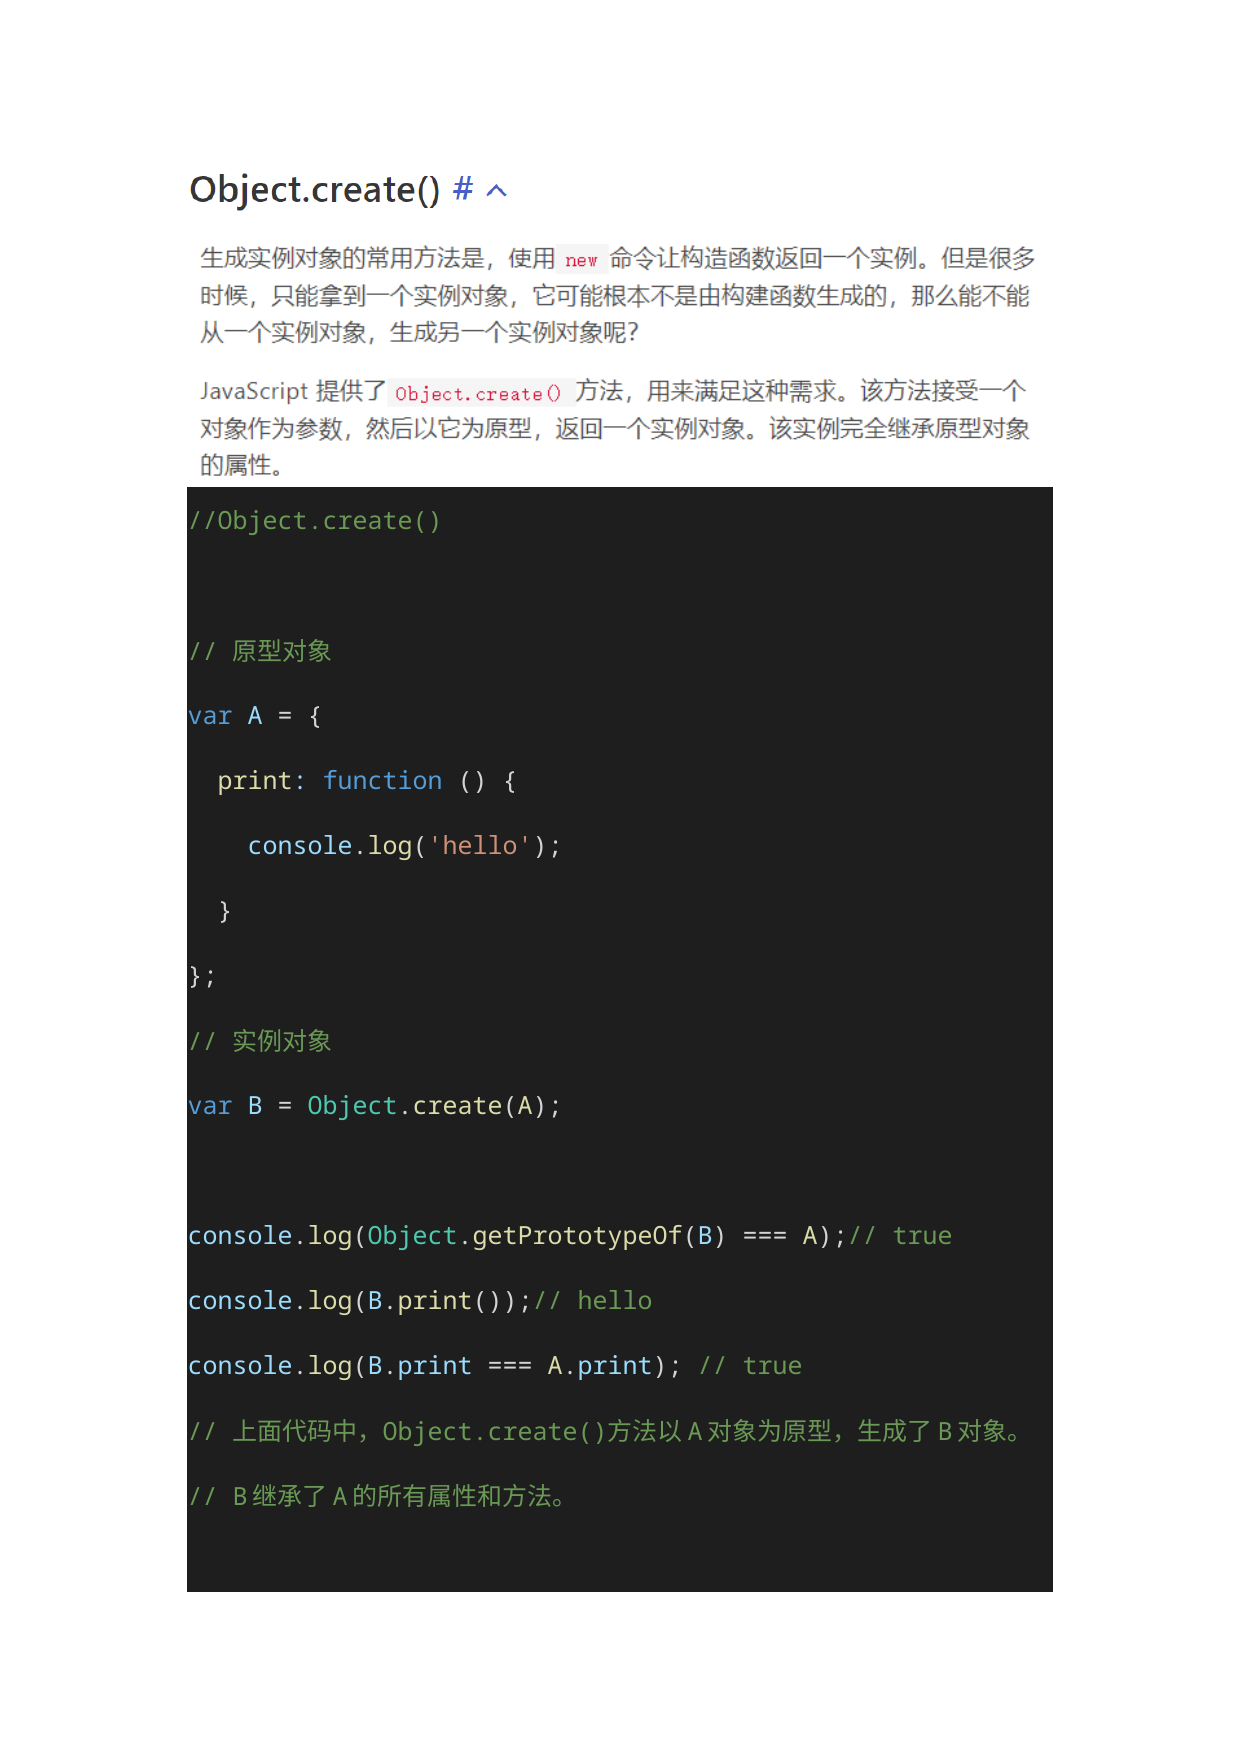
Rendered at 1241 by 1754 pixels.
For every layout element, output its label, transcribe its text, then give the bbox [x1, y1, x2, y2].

text }; [187, 942, 1053, 1007]
text print: function () { [187, 747, 1053, 812]
text // 实例对象 [187, 1007, 1053, 1072]
picture [187, 227, 1053, 485]
text var B = Object.create(A); [187, 1072, 1053, 1137]
text console.log('hello'); [187, 812, 1053, 877]
text // 上面代码中，Object.create()方法以A对象为原型，生成了B对象。 [187, 1397, 1053, 1462]
text console.log(B.print === A.print); // true [187, 1332, 1053, 1397]
text // B继承了A的所有属性和方法。 [187, 1462, 1053, 1527]
text // 原型对象 [187, 617, 1053, 682]
text } [187, 877, 1053, 942]
text console.log(B.print());// hello [187, 1267, 1053, 1332]
picture [187, 162, 532, 211]
text var A = { [187, 682, 1053, 747]
text console.log(Object.getPrototypeOf(B) === A);// true [187, 1202, 1053, 1267]
text //Object.create() [187, 487, 1053, 552]
